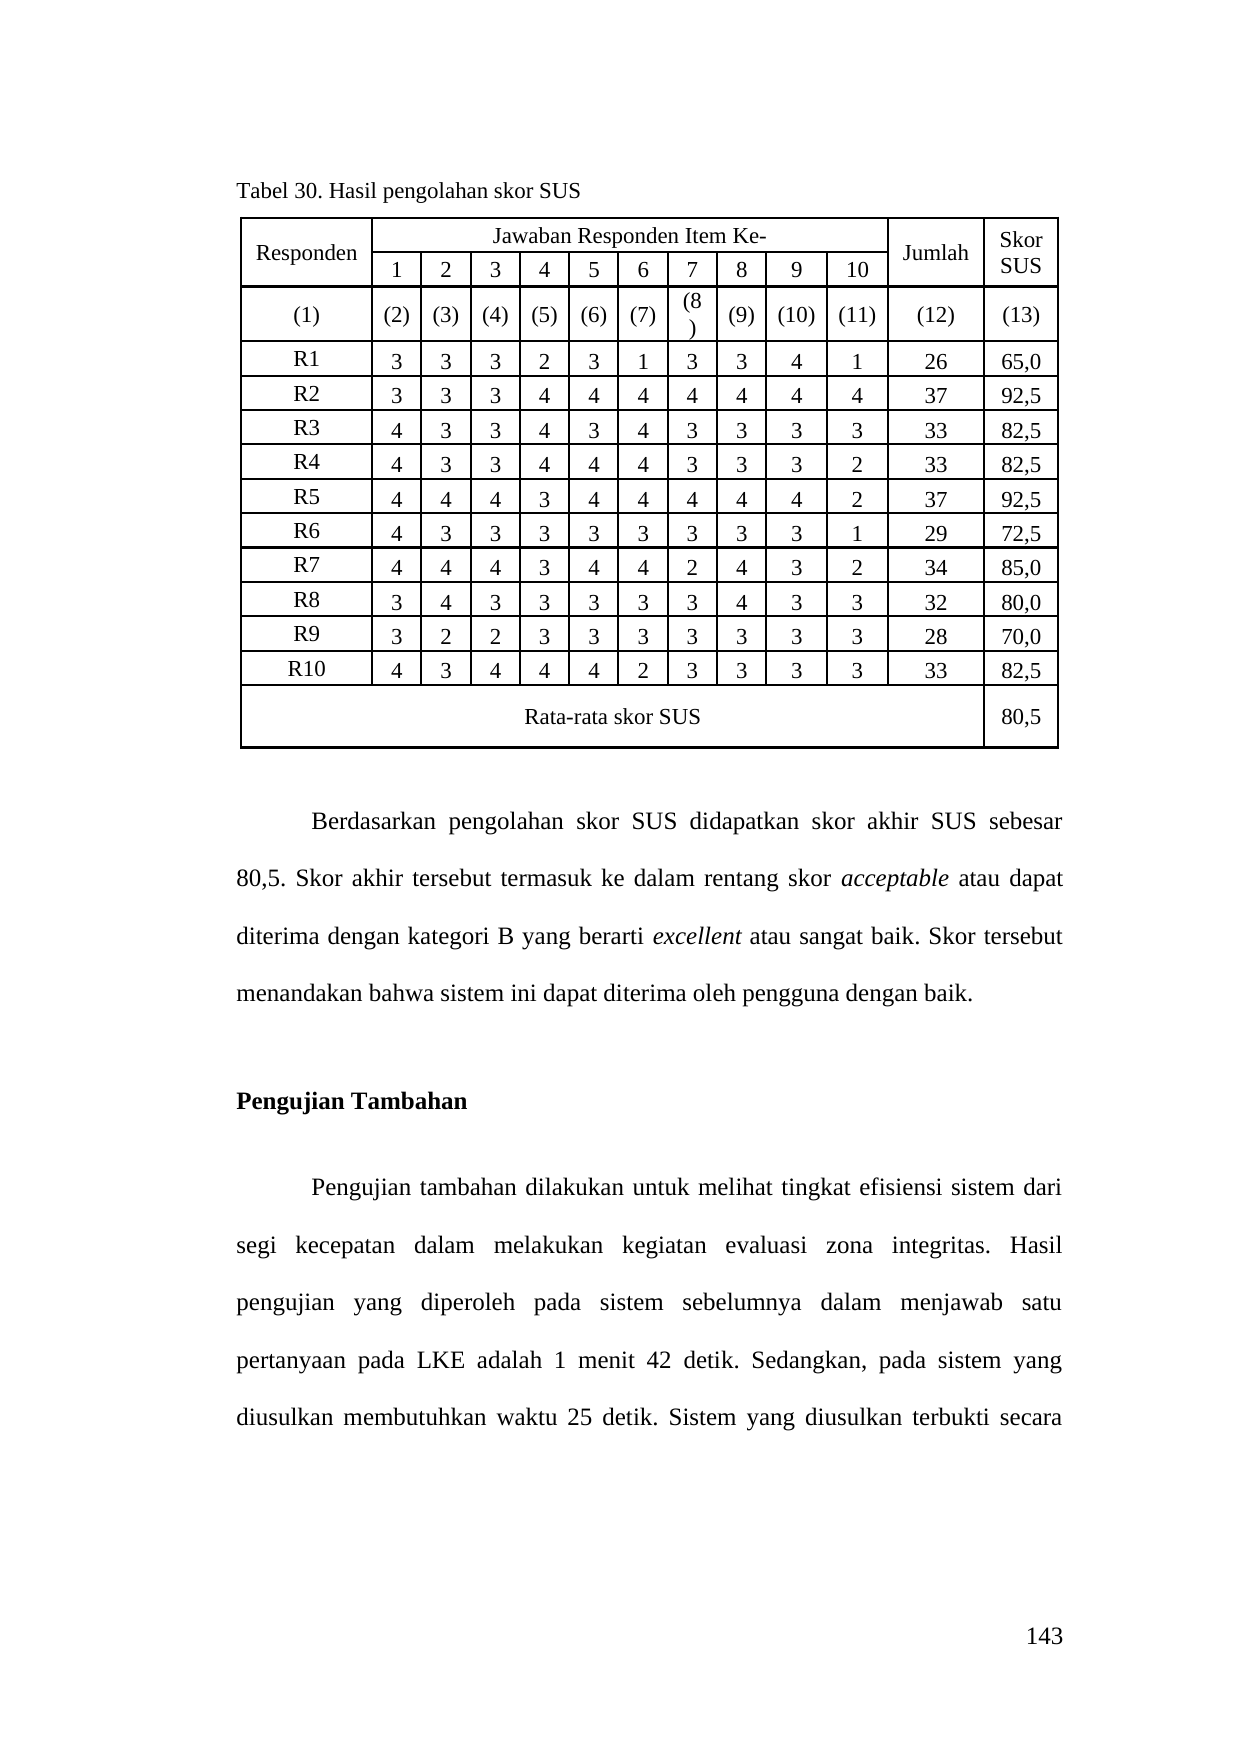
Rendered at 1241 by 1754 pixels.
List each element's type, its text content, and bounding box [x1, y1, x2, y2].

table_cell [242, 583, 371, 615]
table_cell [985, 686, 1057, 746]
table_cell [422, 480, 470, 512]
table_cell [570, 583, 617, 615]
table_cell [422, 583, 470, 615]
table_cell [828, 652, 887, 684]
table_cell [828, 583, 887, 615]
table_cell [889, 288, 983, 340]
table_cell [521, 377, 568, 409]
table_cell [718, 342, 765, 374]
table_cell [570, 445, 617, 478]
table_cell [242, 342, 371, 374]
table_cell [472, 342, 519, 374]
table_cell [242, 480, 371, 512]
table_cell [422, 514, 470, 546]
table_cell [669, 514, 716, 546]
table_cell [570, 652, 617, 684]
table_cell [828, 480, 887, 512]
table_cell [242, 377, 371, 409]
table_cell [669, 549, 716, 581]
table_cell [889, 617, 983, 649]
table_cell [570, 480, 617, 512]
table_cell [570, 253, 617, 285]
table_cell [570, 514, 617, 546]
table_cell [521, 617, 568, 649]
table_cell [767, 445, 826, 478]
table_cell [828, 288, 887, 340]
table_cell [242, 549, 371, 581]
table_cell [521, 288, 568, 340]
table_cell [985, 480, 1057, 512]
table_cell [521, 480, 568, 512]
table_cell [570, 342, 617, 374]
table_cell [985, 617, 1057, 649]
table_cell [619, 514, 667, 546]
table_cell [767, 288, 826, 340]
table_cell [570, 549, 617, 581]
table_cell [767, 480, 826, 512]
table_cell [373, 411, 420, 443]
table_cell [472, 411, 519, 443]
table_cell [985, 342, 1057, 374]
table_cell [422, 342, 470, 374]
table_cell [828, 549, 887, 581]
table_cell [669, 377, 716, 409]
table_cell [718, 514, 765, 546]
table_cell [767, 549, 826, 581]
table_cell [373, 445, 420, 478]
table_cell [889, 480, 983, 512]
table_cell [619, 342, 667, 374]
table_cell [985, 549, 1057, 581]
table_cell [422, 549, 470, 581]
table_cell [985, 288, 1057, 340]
text Berdasarkan pengolahan skor SUS didapatkan skor akhir SUS sebesar 80,5. Skor akhir tersebut termasuk ke dalam rentang skor acceptable atau dapat diterima dengan kategori B yang berarti excellent atau sangat baik. Skor tersebut menandakan bahwa sistem ini dapat diterima oleh pengguna dengan baik. [236, 806, 1063, 1007]
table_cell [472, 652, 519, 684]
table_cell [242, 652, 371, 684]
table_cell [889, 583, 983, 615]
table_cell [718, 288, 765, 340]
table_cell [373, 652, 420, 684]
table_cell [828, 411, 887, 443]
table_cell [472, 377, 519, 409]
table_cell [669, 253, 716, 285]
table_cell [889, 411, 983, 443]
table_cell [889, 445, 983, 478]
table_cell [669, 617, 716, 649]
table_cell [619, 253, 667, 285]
text Pengujian Tambahan [236, 1086, 1063, 1115]
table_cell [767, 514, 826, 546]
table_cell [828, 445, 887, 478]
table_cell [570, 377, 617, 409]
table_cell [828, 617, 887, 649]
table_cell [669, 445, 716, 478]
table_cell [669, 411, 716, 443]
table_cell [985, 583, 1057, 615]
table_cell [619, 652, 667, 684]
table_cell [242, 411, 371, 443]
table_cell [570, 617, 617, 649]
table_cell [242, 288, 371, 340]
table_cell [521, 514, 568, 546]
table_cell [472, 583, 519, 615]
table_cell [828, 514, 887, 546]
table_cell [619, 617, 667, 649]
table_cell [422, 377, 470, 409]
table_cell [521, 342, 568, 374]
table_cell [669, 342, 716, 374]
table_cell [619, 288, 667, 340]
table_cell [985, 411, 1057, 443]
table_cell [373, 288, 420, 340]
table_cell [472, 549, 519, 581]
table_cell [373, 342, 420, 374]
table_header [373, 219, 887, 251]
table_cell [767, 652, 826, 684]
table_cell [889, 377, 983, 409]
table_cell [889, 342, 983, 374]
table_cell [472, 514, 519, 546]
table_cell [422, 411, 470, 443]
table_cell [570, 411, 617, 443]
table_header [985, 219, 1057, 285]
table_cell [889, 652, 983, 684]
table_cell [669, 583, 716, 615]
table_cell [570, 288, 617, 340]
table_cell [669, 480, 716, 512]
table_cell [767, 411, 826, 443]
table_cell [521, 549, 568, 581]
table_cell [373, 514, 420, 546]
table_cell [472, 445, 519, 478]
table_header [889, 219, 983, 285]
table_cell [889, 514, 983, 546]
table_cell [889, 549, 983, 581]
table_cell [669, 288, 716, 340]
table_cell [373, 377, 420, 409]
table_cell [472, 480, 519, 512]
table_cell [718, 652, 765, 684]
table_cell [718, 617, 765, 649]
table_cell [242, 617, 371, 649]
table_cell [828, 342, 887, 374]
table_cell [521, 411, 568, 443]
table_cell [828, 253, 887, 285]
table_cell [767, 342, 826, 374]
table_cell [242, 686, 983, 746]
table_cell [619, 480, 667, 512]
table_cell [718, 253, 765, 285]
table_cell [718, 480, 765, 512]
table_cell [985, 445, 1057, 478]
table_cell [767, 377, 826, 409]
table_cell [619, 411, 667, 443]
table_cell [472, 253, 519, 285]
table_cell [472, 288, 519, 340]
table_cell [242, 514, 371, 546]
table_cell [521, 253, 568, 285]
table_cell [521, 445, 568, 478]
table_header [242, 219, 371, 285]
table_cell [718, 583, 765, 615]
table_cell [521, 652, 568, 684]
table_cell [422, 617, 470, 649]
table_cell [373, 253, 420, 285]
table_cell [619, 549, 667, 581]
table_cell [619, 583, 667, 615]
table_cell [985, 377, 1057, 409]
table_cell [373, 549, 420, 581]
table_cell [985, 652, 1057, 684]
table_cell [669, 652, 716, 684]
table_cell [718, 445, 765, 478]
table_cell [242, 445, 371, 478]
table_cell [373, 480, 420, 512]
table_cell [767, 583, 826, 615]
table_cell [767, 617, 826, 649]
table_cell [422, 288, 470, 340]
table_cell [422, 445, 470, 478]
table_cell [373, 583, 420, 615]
text Tabel 30. Hasil pengolahan skor SUS [236, 177, 1063, 203]
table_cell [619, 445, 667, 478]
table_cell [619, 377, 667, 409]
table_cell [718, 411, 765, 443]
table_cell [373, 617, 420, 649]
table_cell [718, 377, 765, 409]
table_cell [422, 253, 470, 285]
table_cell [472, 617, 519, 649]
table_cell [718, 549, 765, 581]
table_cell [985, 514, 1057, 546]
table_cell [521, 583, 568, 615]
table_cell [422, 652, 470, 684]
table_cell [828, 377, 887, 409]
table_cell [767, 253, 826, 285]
